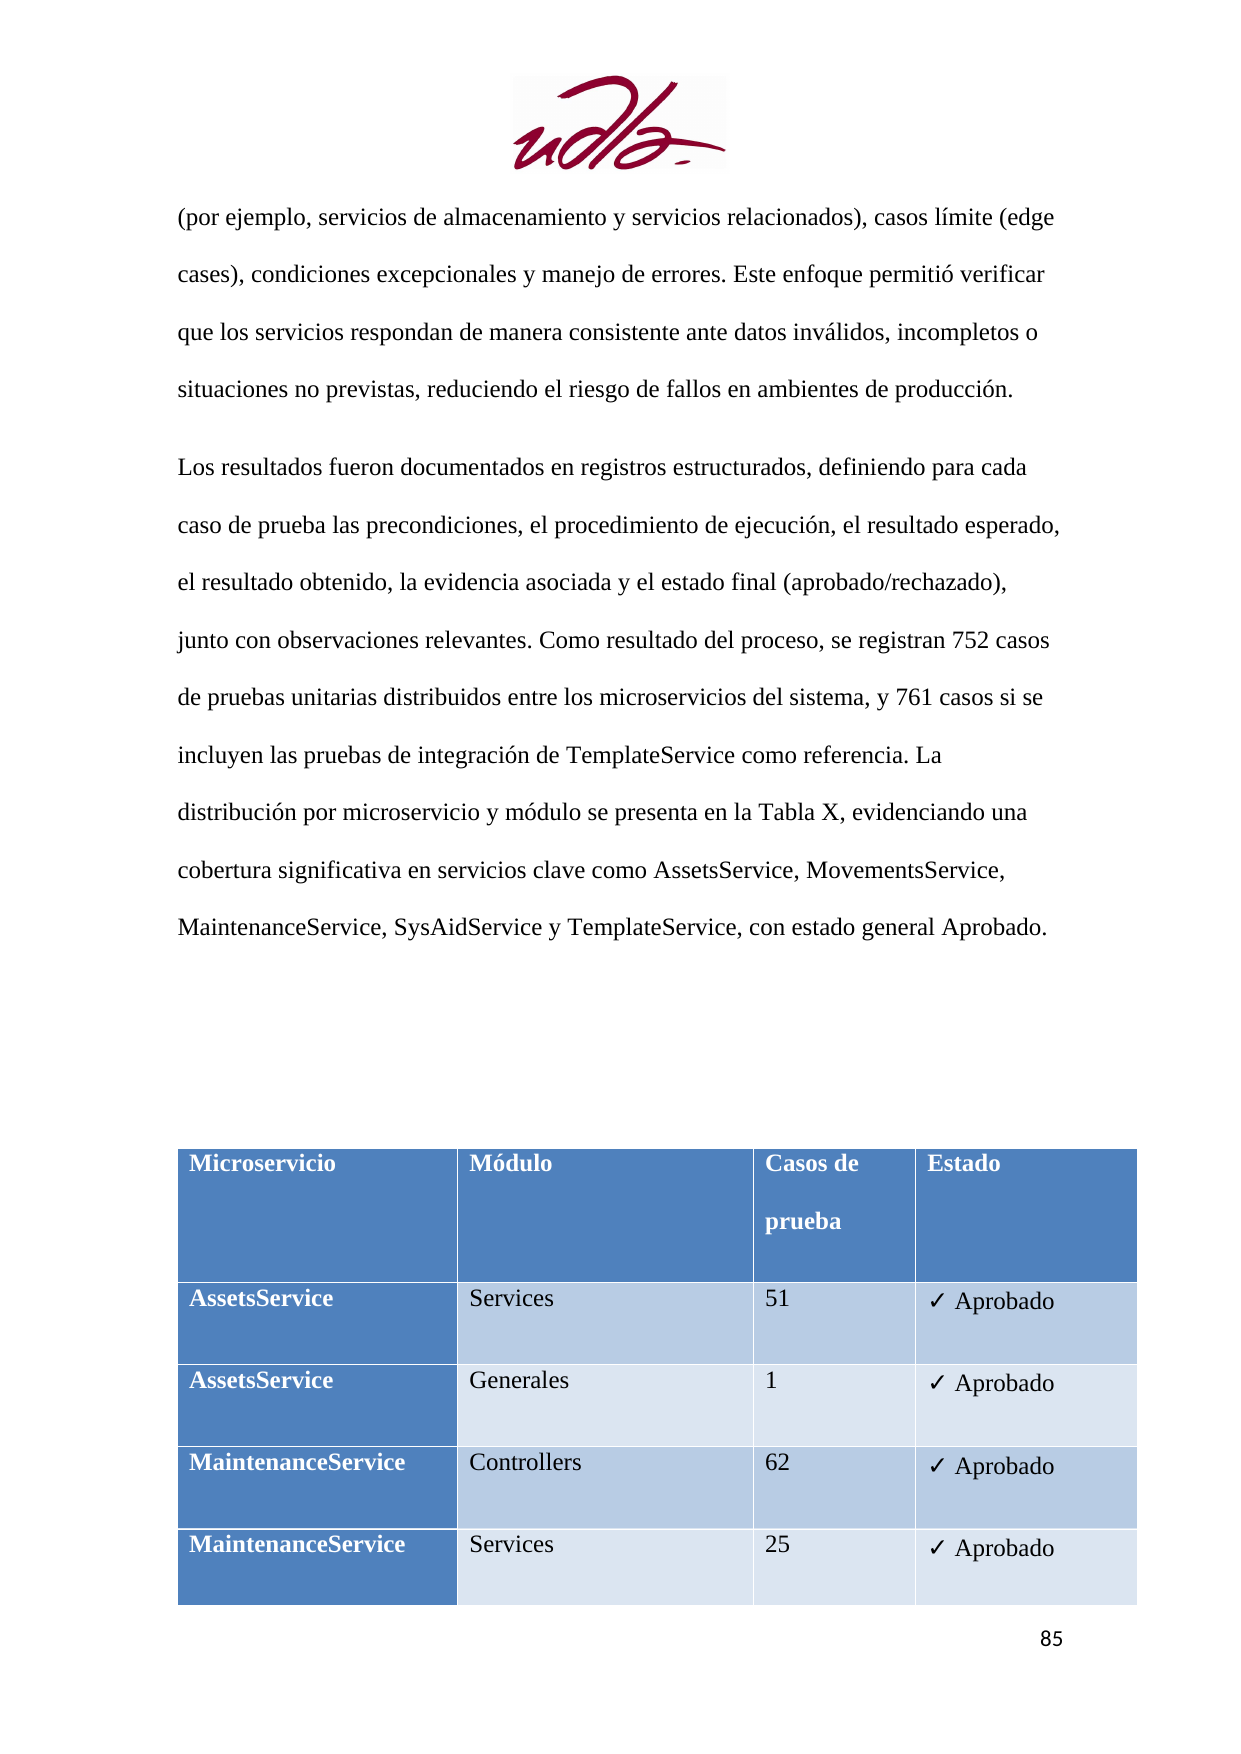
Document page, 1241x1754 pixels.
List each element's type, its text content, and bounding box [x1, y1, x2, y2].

picture [509, 73, 731, 174]
table_cell ✓ Aprobado [916, 1283, 1137, 1364]
text Los resultados fueron documentados en registros estructurados, definiendo para cada caso de prueba las precondiciones, el procedimiento de ejecución, el resultado esperado, el resultado obtenido, la evidencia asociada y el estado final (aprobado/rechazado), junto con observaciones relevantes. Como resultado del proceso, se registran 752 casos de pruebas unitarias distribuidos entre los microservicios del sistema, y 761 casos si se incluyen las pruebas de integración de TemplateService como referencia. La distribución por microservicio y módulo se presenta en la Tabla X, evidenciando una cobertura significativa en servicios clave como AssetsService, MovementsService, MaintenanceService, SysAidService y TemplateService, con estado general Aprobado. [177, 452, 1063, 941]
table_cell 1 [754, 1365, 915, 1446]
table_cell 51 [754, 1283, 915, 1364]
table_cell Generales [458, 1365, 753, 1446]
table_cell ✓ Aprobado [916, 1530, 1137, 1605]
table_cell Controllers [458, 1447, 753, 1528]
table_cell Services [458, 1283, 753, 1364]
table_cell ✓ Aprobado [916, 1447, 1137, 1528]
table_cell ✓ Aprobado [916, 1365, 1137, 1446]
table_cell Services [458, 1530, 753, 1605]
table_cell 62 [754, 1447, 915, 1528]
table_header Módulo [458, 1149, 753, 1282]
table_cell MaintenanceService [178, 1530, 457, 1605]
table_cell AssetsService [178, 1283, 457, 1364]
table_cell AssetsService [178, 1365, 457, 1446]
table_header Microservicio [178, 1149, 457, 1282]
table_cell MaintenanceService [178, 1447, 457, 1528]
table_cell 25 [754, 1530, 915, 1605]
table_header Casos de prueba [754, 1149, 915, 1282]
table_header Estado [916, 1149, 1137, 1282]
